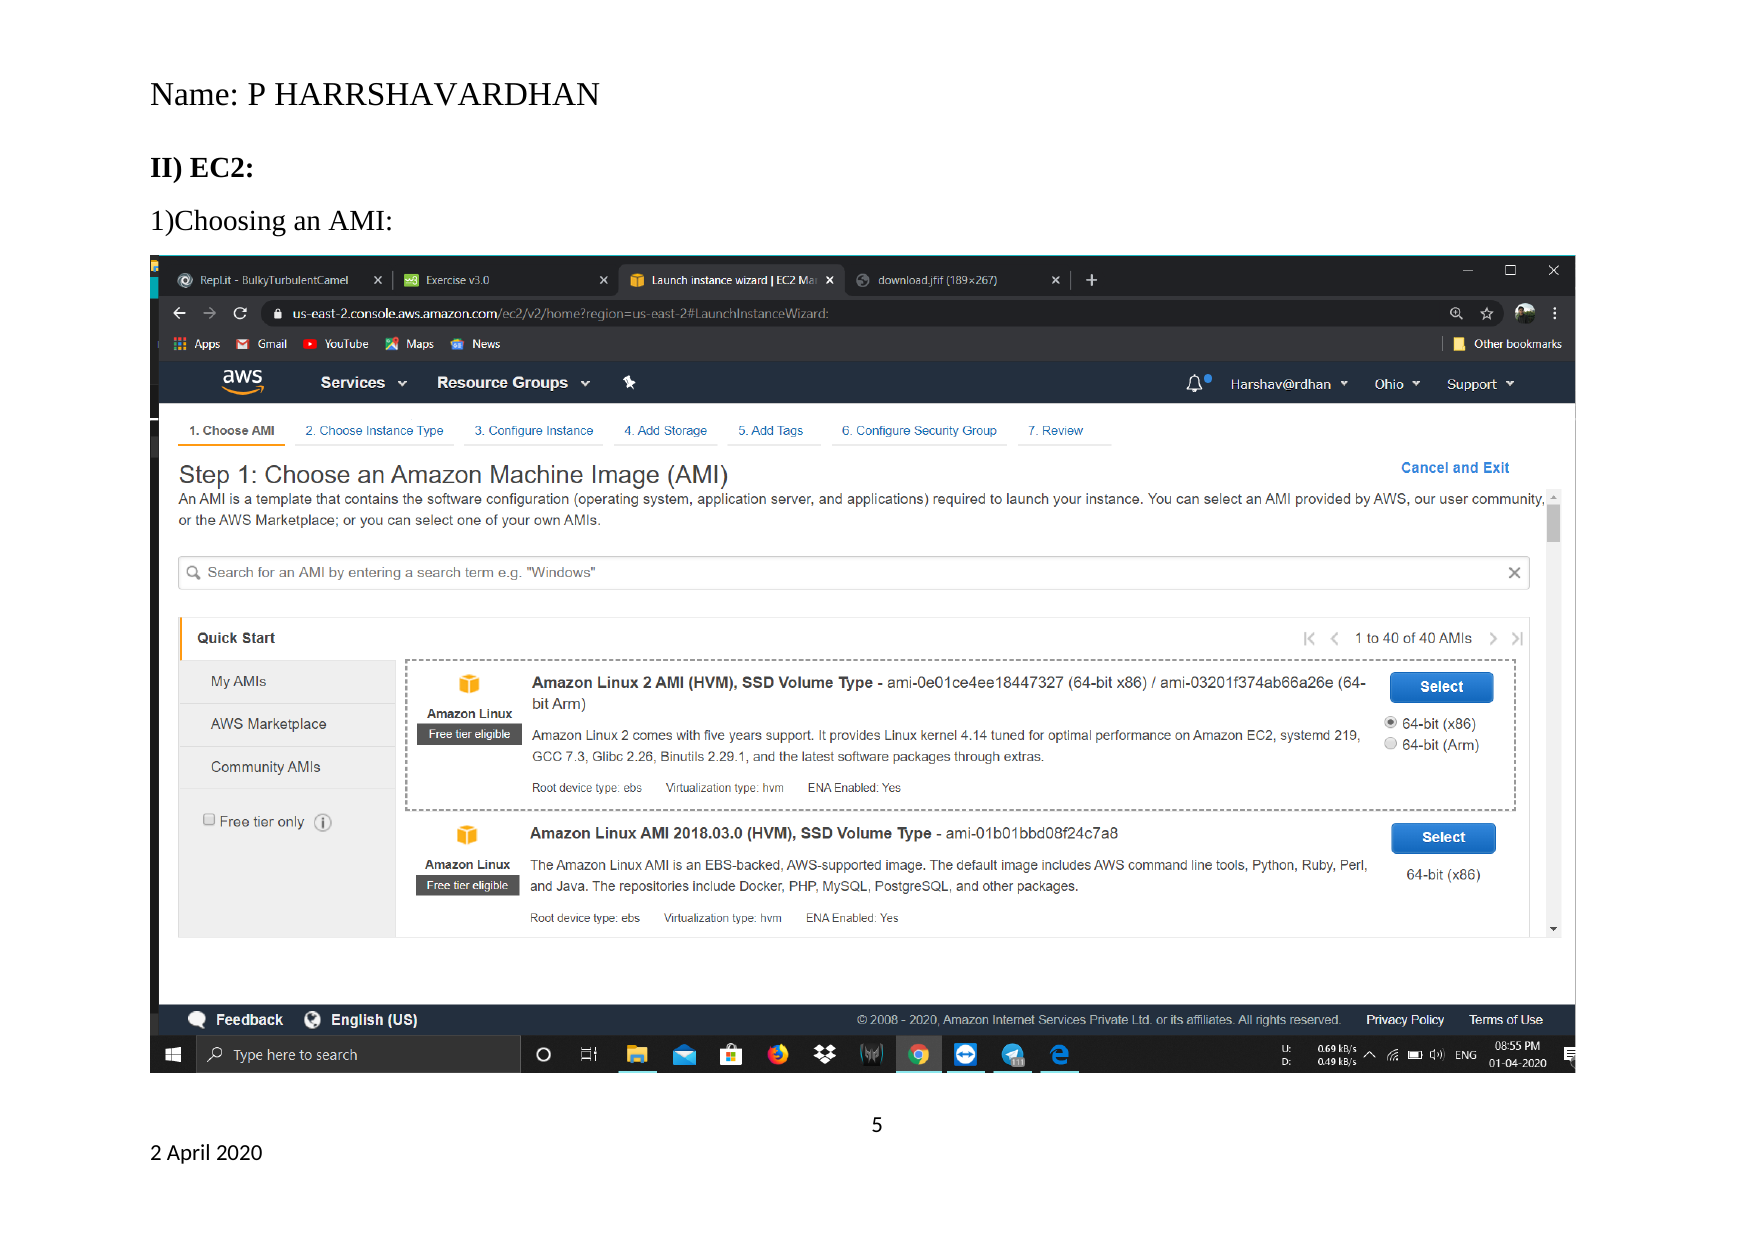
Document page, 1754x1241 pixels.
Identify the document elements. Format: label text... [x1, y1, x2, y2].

text II) EC2: [150, 150, 1604, 183]
picture [150, 255, 1576, 1073]
text 1)Choosing an AMI: [150, 203, 1604, 236]
